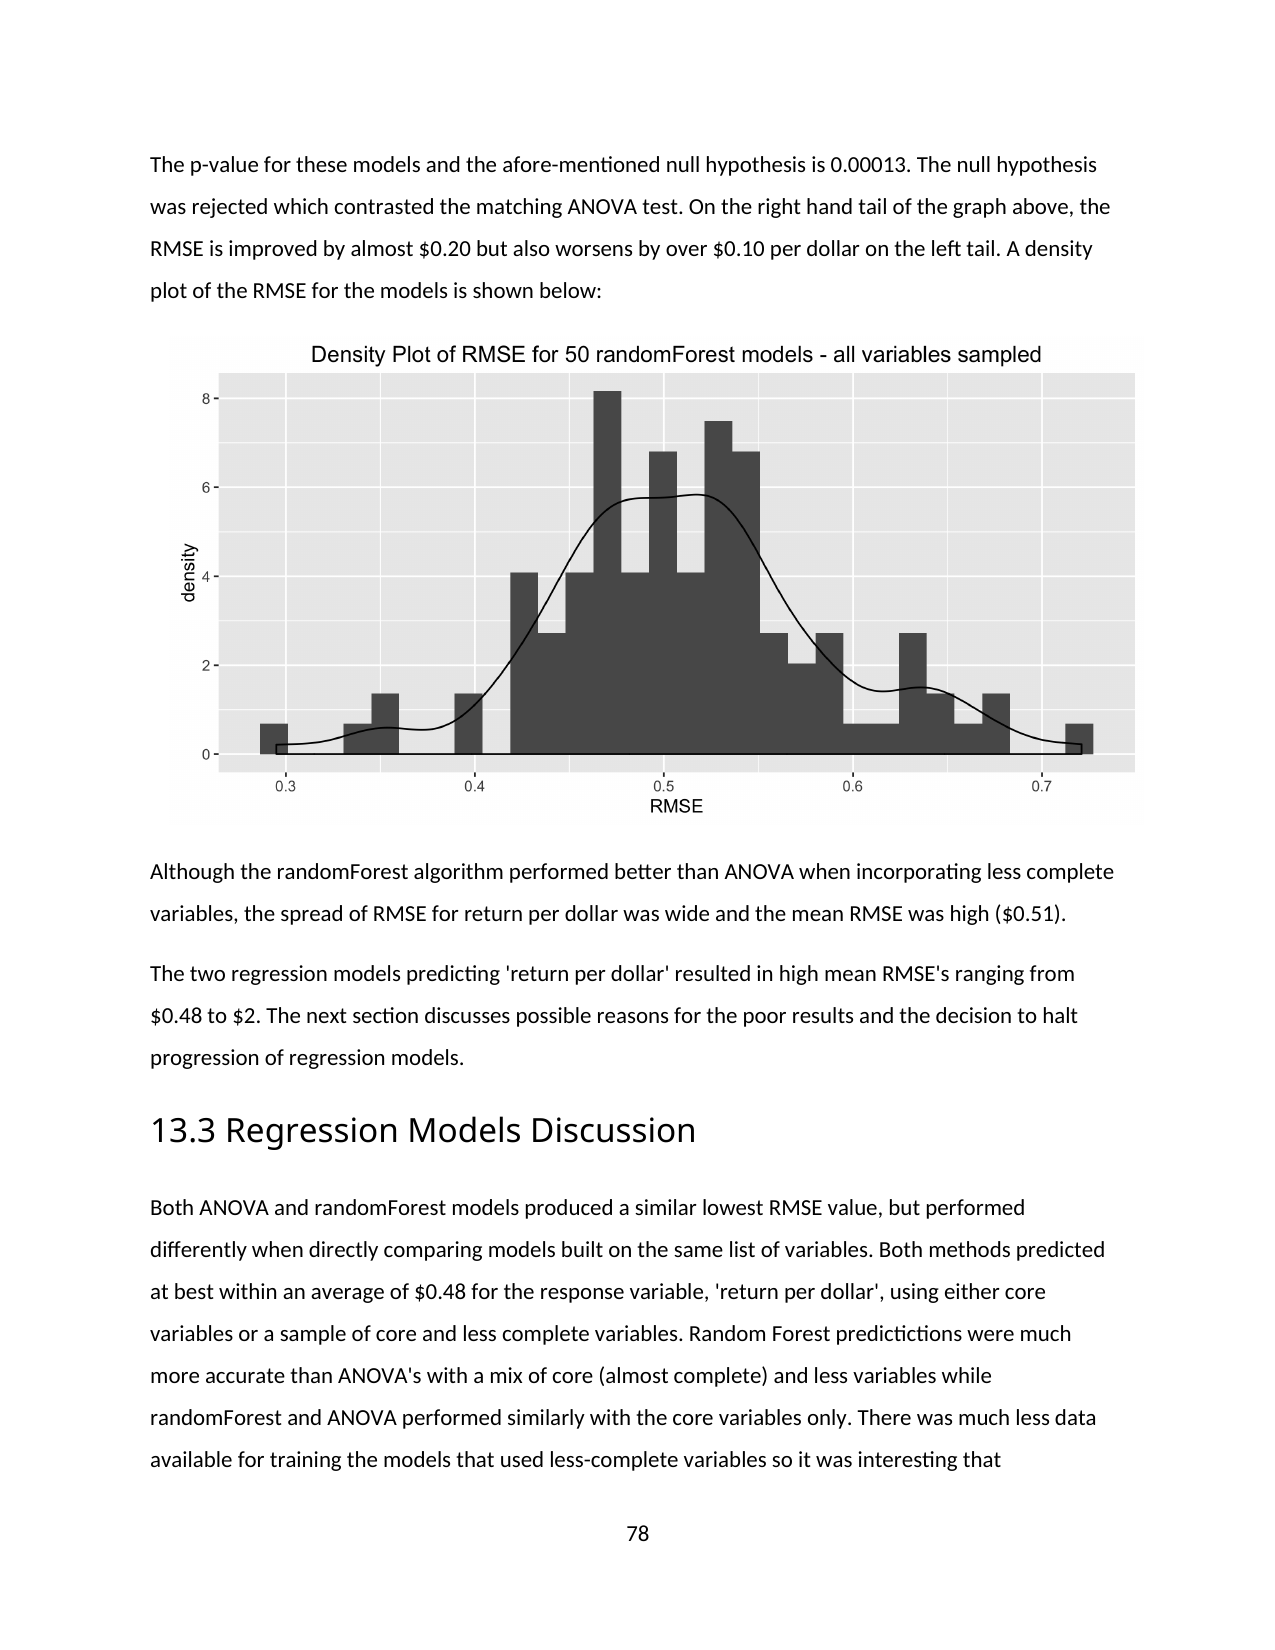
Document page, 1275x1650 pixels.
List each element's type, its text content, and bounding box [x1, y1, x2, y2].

subtitle Regression Models Discussion [150, 1106, 1125, 1152]
text The two regression models predicting 'return per dollar' resulted in high mean RMSE's ranging from $0.48 to $2. The next section discusses possible reasons for the poor results and the decision to halt progression of regression models. [150, 959, 1125, 1072]
picture [168, 336, 1144, 825]
text Although the randomForest algorithm performed better than ANOVA when incorporating less complete variables, the spread of RMSE for return per dollar was wide and the mean RMSE was high ($0.51). [150, 857, 1125, 927]
text The p-value for these models and the afore-mentioned null hypothesis is 0.00013. The null hypothesis was rejected which contrasted the matching ANOVA test. On the right hand tail of the graph above, the RMSE is improved by almost $0.20 but also worsens by over $0.10 per dollar on the left tail. A density plot of the RMSE for the models is shown below: [150, 150, 1125, 304]
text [150, 1193, 1125, 1473]
